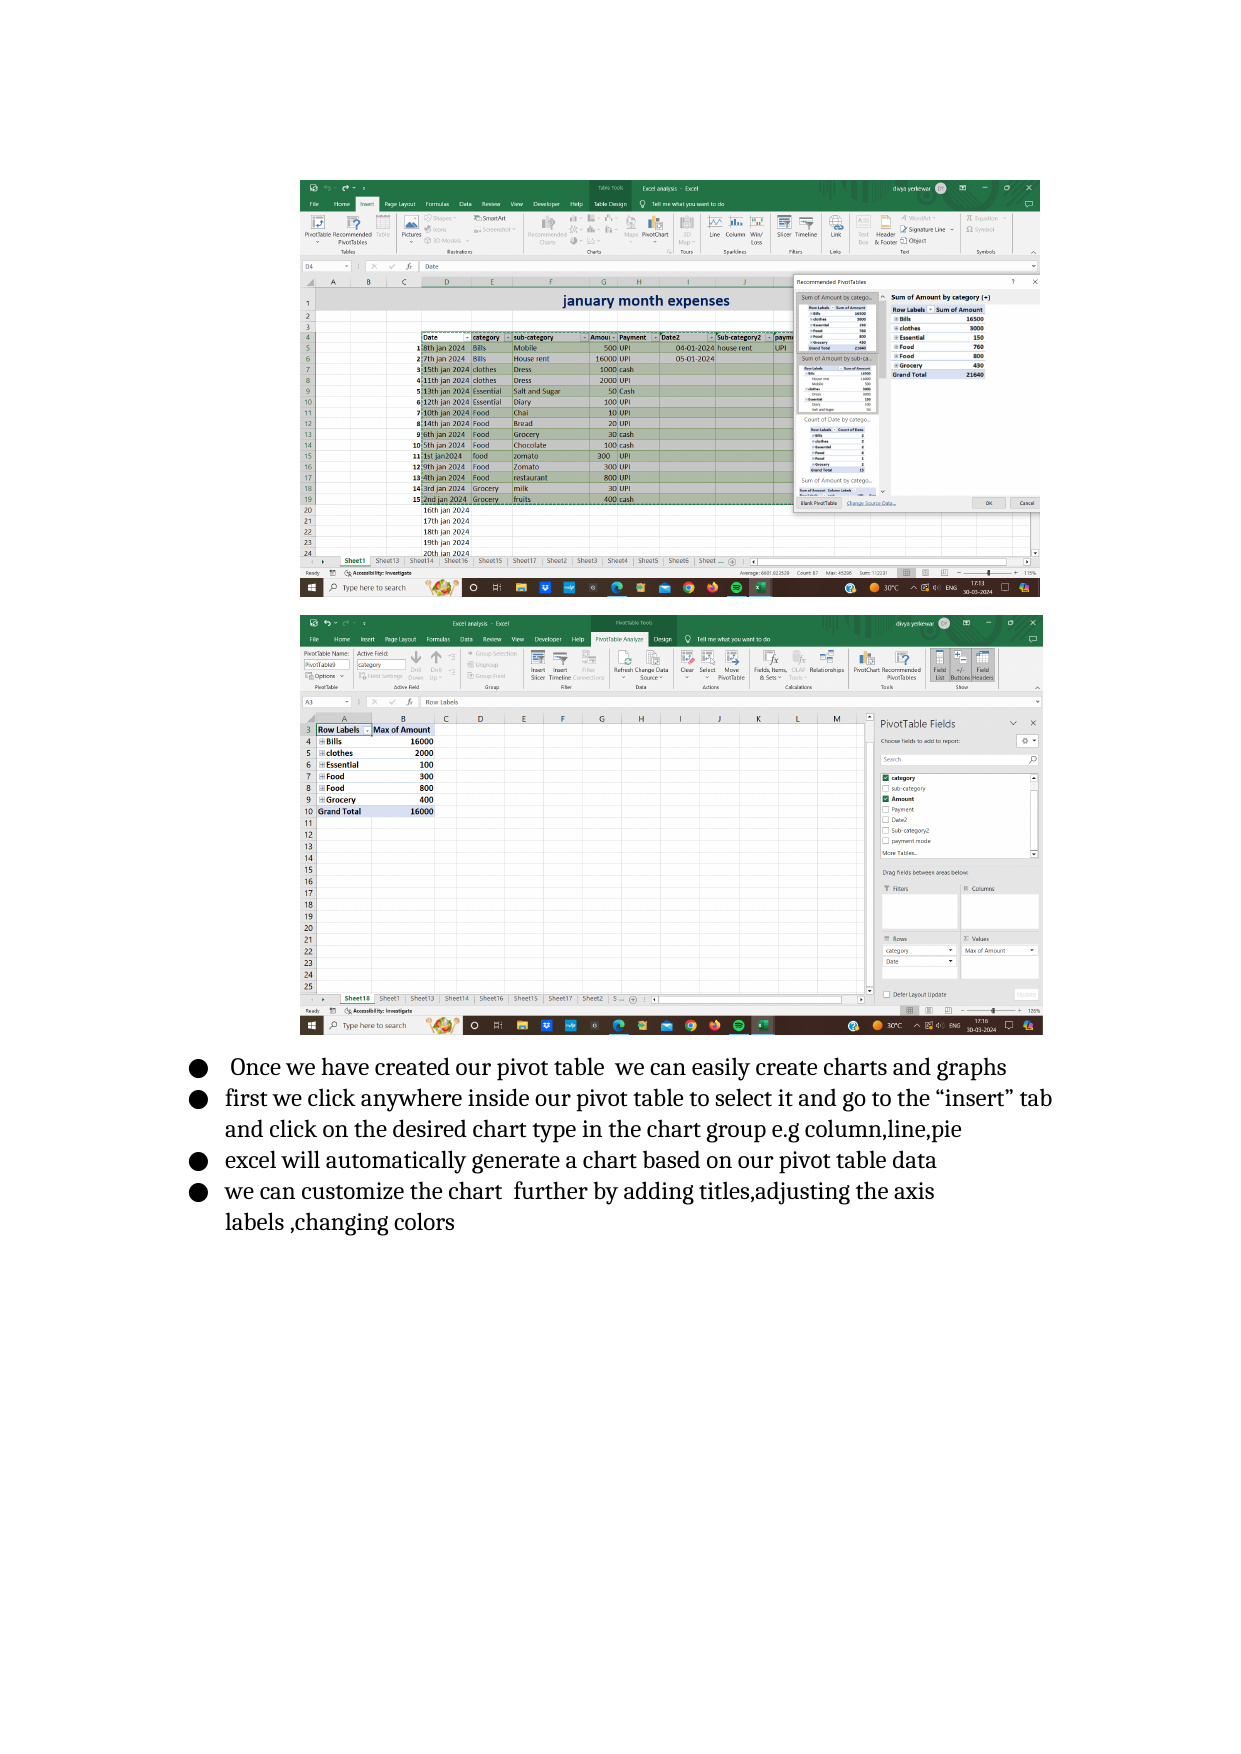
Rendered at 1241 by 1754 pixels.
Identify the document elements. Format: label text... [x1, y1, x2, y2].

picture [300, 615, 1043, 1035]
list first we click anywhere inside our pivot table to select it and go to the “insert” tab and click on the desired chart type in the chart group e.g column,line,pie [187, 1084, 1090, 1144]
list Once we have created our pivot table we can easily create charts and graphs [187, 1053, 1090, 1082]
list excel will automatically generate a chart based on our pivot table data [187, 1146, 1090, 1175]
list we can customize the chart further by adding titles,adjusting the axis labels ,changing colors [187, 1177, 1090, 1237]
picture [300, 180, 1040, 597]
